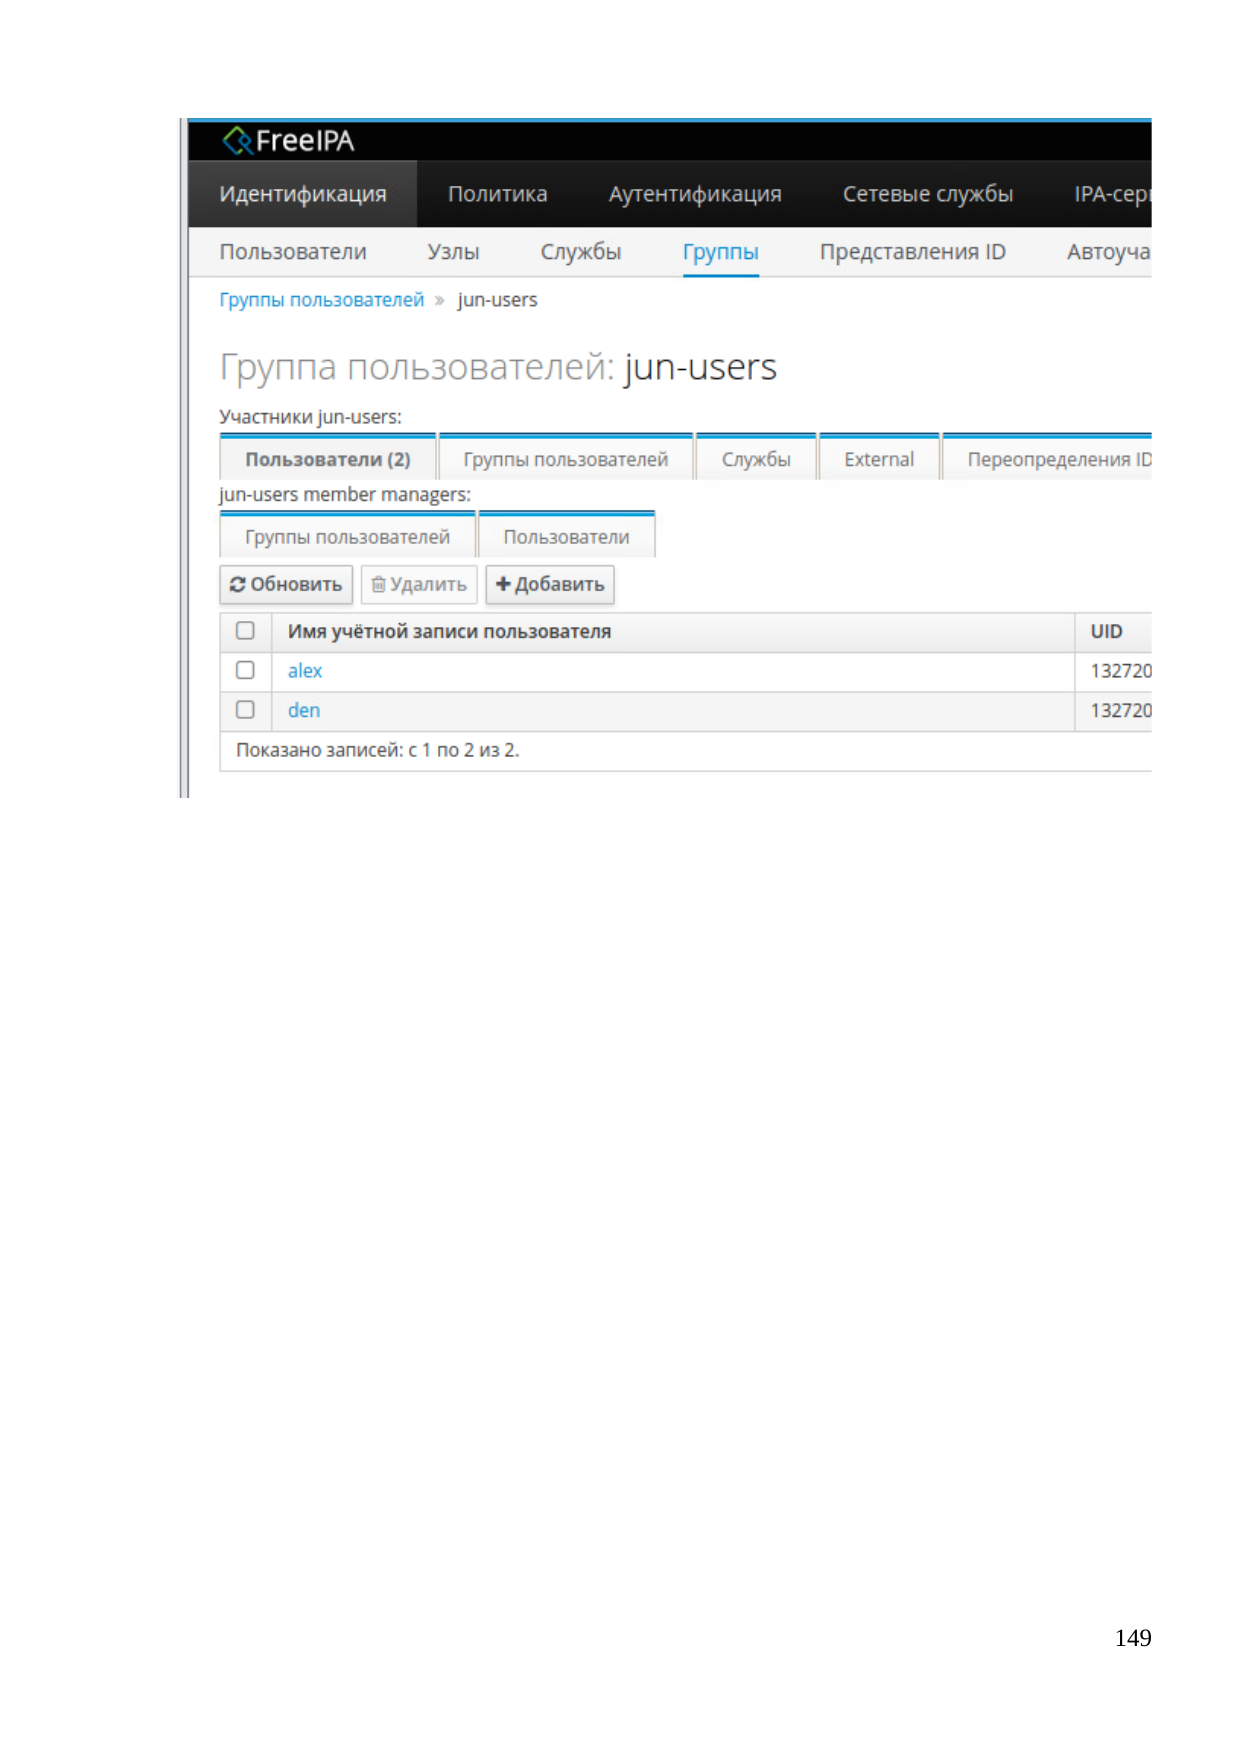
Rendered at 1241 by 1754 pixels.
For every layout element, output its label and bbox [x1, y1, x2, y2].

picture [177, 118, 1152, 798]
